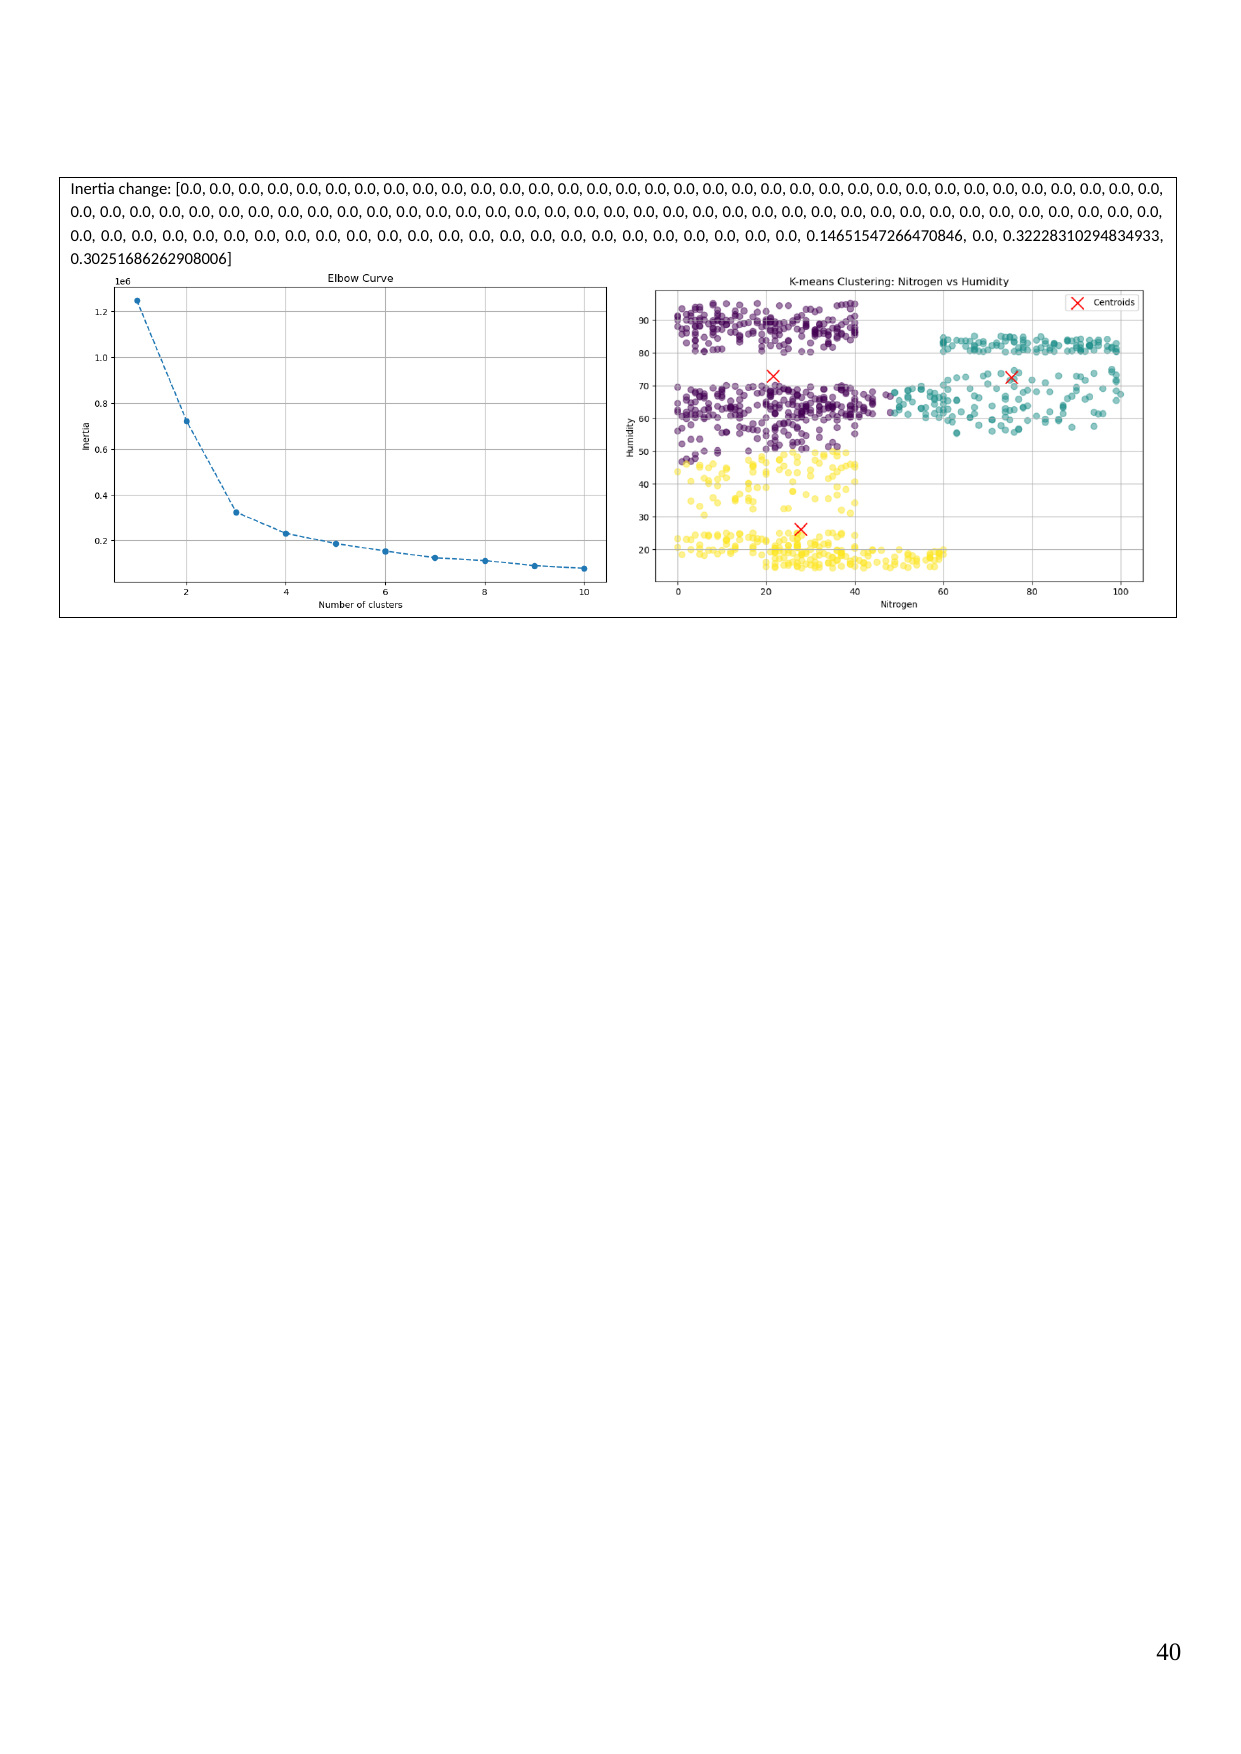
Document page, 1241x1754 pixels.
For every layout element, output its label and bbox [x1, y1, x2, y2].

table_header [60, 178, 1176, 617]
picture [70, 273, 609, 614]
picture [618, 271, 1155, 614]
